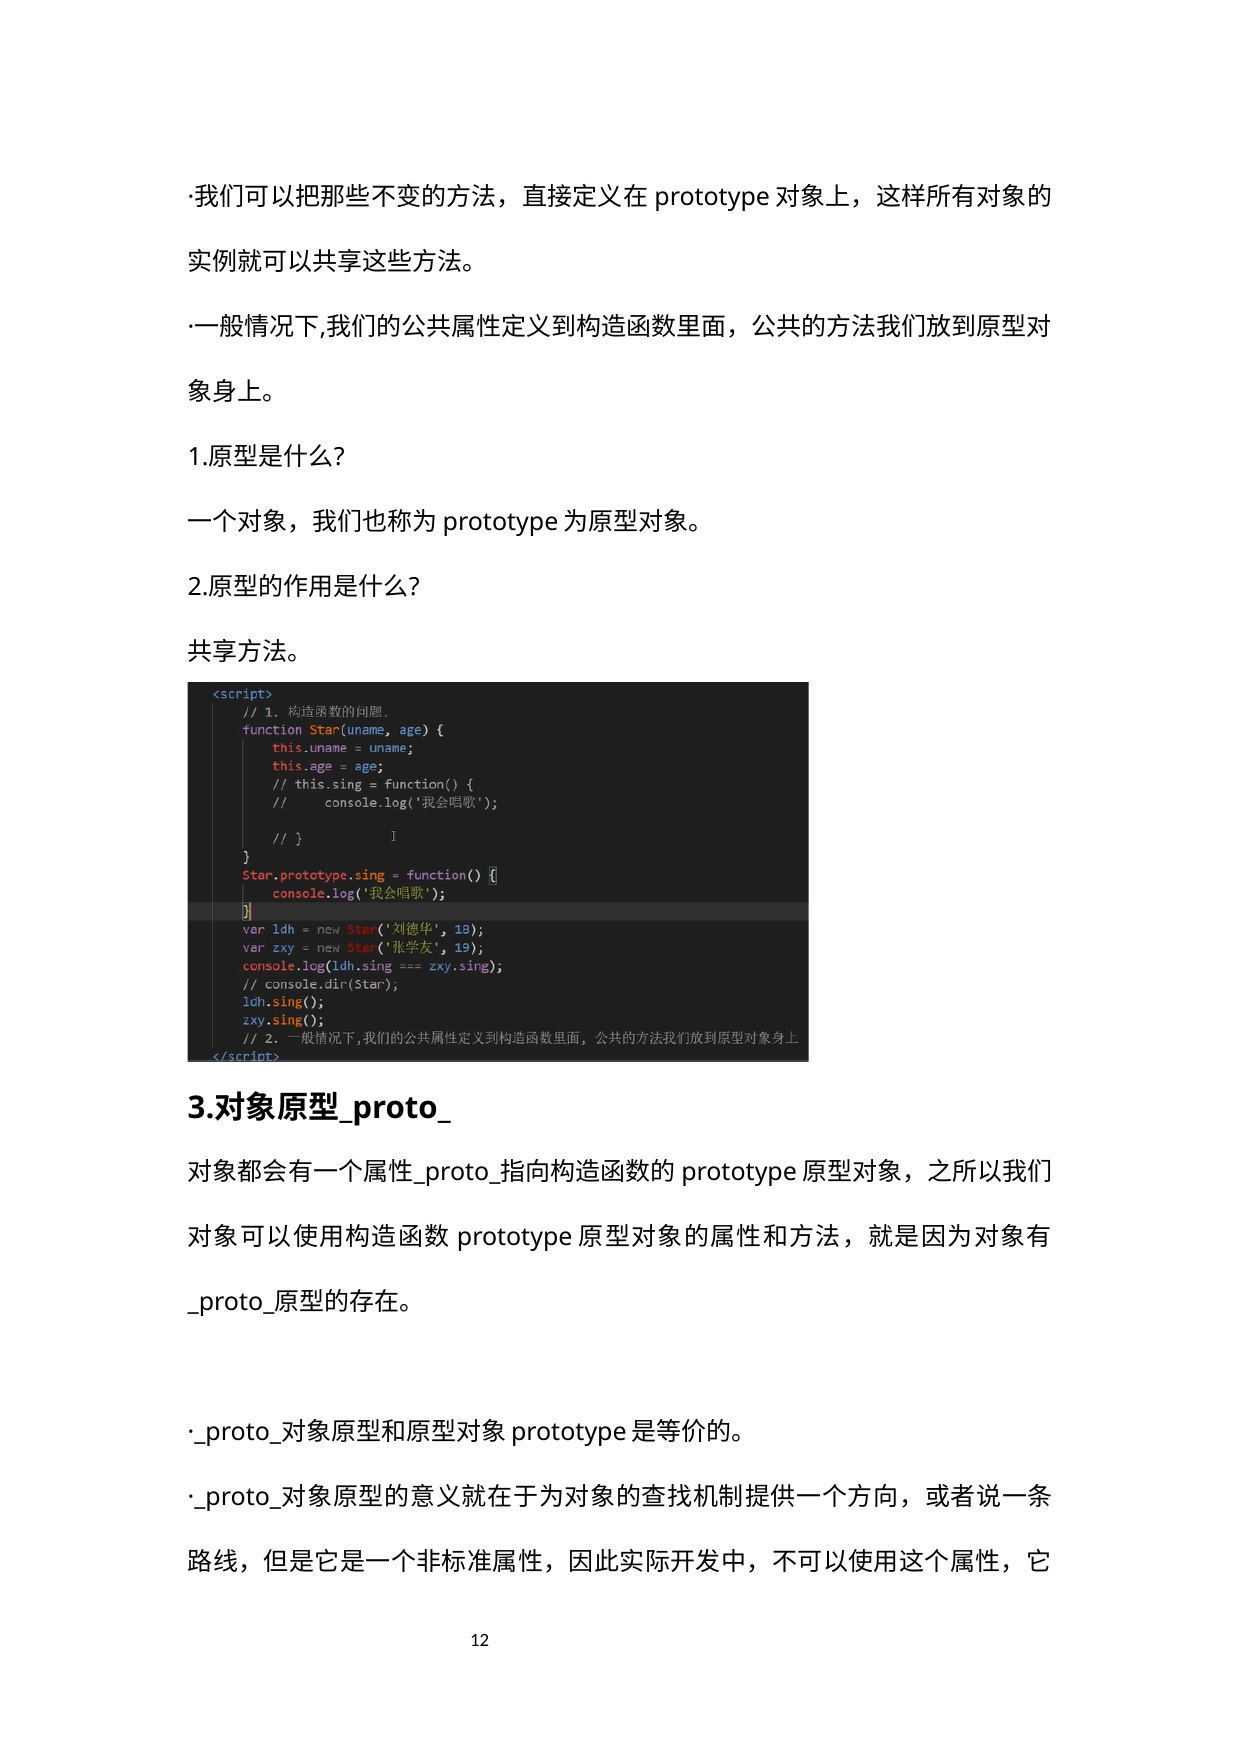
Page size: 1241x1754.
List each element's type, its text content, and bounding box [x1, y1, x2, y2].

list ·一般情况下,我们的公共属性定义到构造函数里面，公共的方法我们放到原型对象身上。 [187, 292, 1053, 422]
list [187, 1462, 1053, 1592]
picture [187, 682, 809, 1062]
list ·我们可以把那些不变的方法，直接定义在prototype对象上，这样所有对象的实例就可以共享这些方法。 [187, 162, 1053, 292]
list 共享方法。 [187, 617, 1053, 682]
list ·_proto_对象原型和原型对象prototype是等价的。 [187, 1397, 1053, 1462]
list 1.原型是什么? [187, 422, 1053, 487]
list 一个对象，我们也称为prototype为原型对象。 [187, 487, 1053, 552]
list 对象都会有一个属性_proto_指向构造函数的prototype原型对象，之所以我们对象可以使用构造函数prototype原型对象的属性和方法，就是因为对象有_proto_原型的存在。 [187, 1137, 1053, 1332]
list 3.对象原型_proto_ [187, 1072, 1053, 1137]
list 2.原型的作用是什么? [187, 552, 1053, 617]
